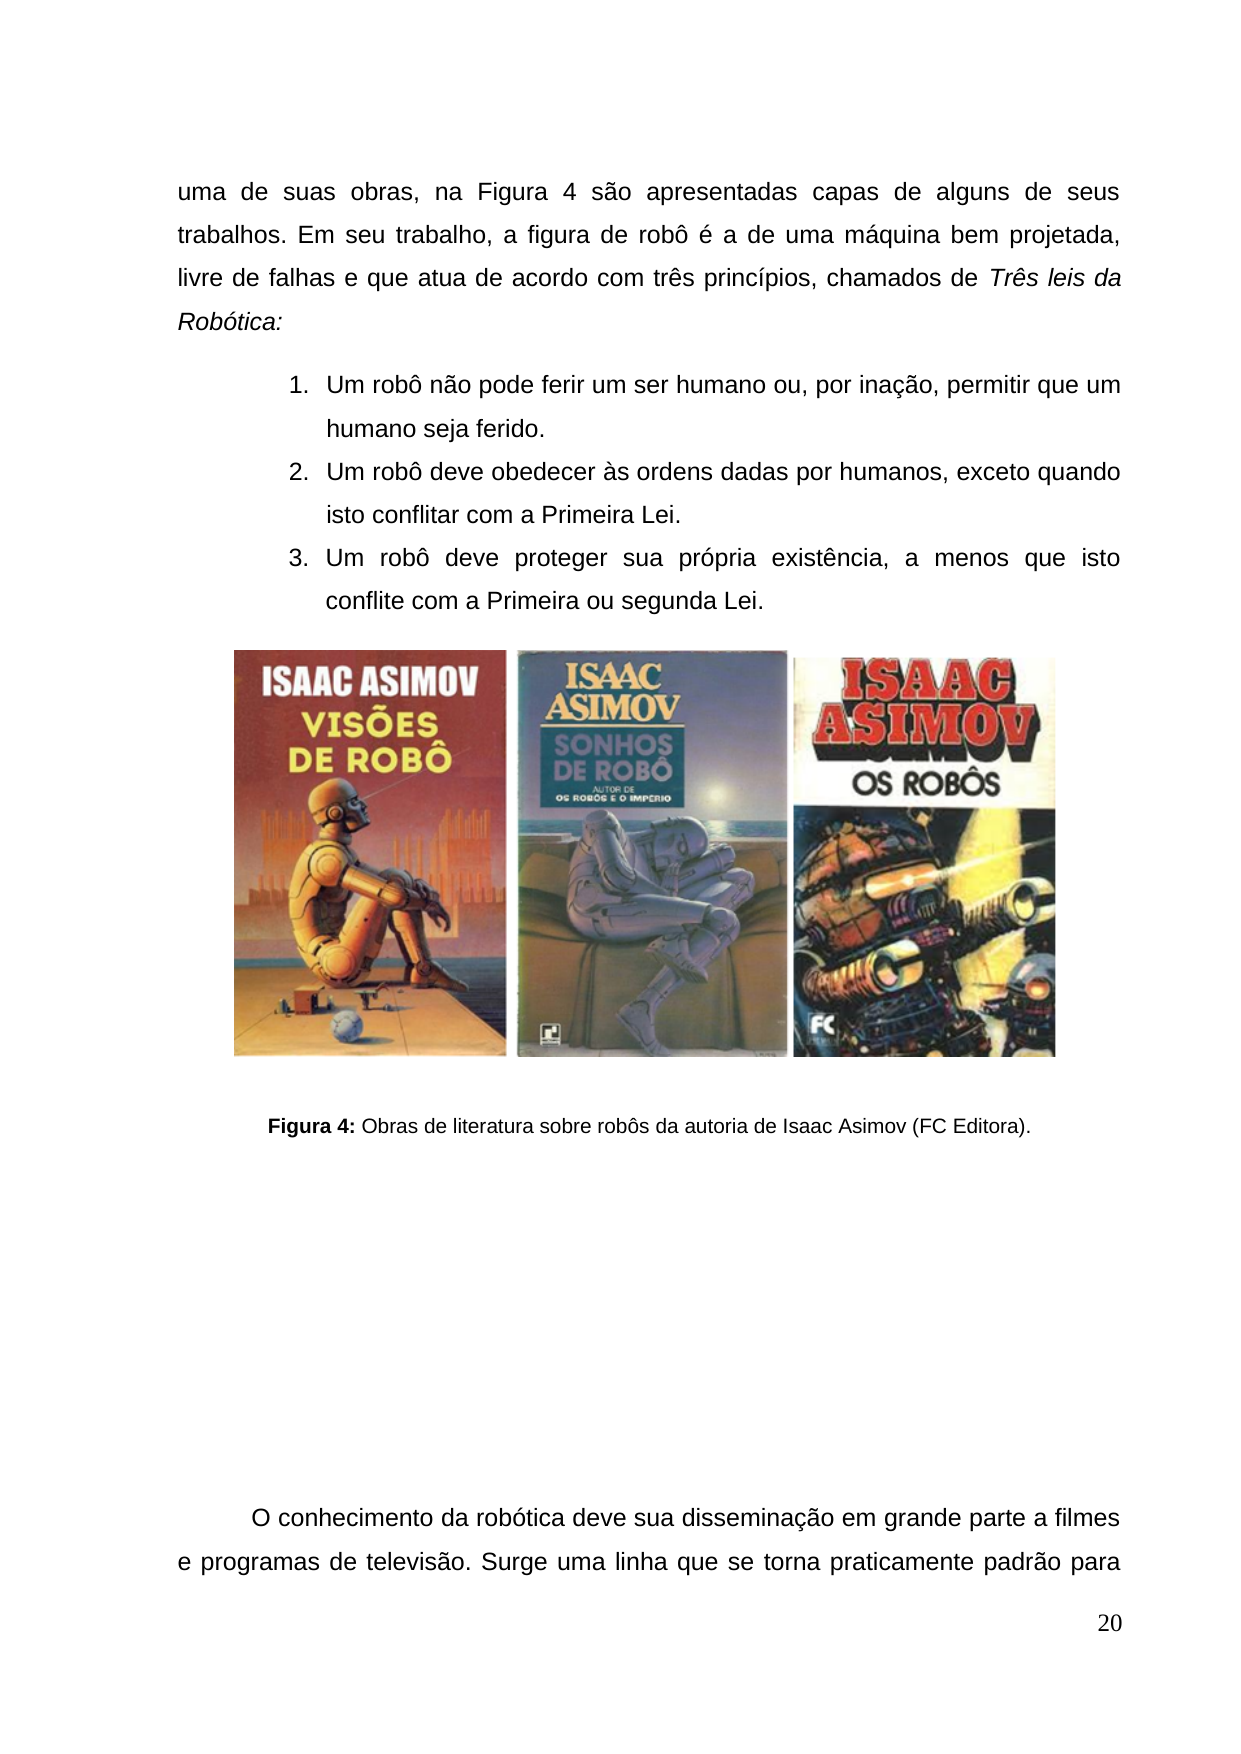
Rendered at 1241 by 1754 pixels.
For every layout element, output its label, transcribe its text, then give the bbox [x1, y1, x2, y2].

text Figura 4: Obras de literatura sobre robôs da autoria de Isaac Asimov (FC Editora). [177, 1114, 1122, 1138]
picture [234, 650, 1056, 1057]
list Um robô não pode ferir um ser humano ou, por inação, permitir que um humano seja ferido. [288, 371, 1122, 442]
list Um robô deve obedecer às ordens dadas por humanos, exceto quando isto conflitar com a Primeira Lei. [288, 457, 1122, 529]
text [177, 1503, 1122, 1575]
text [177, 177, 1122, 335]
list Um robô deve proteger sua própria existência, a menos que isto conflite com a Primeira ou segunda Lei. [288, 543, 1122, 615]
